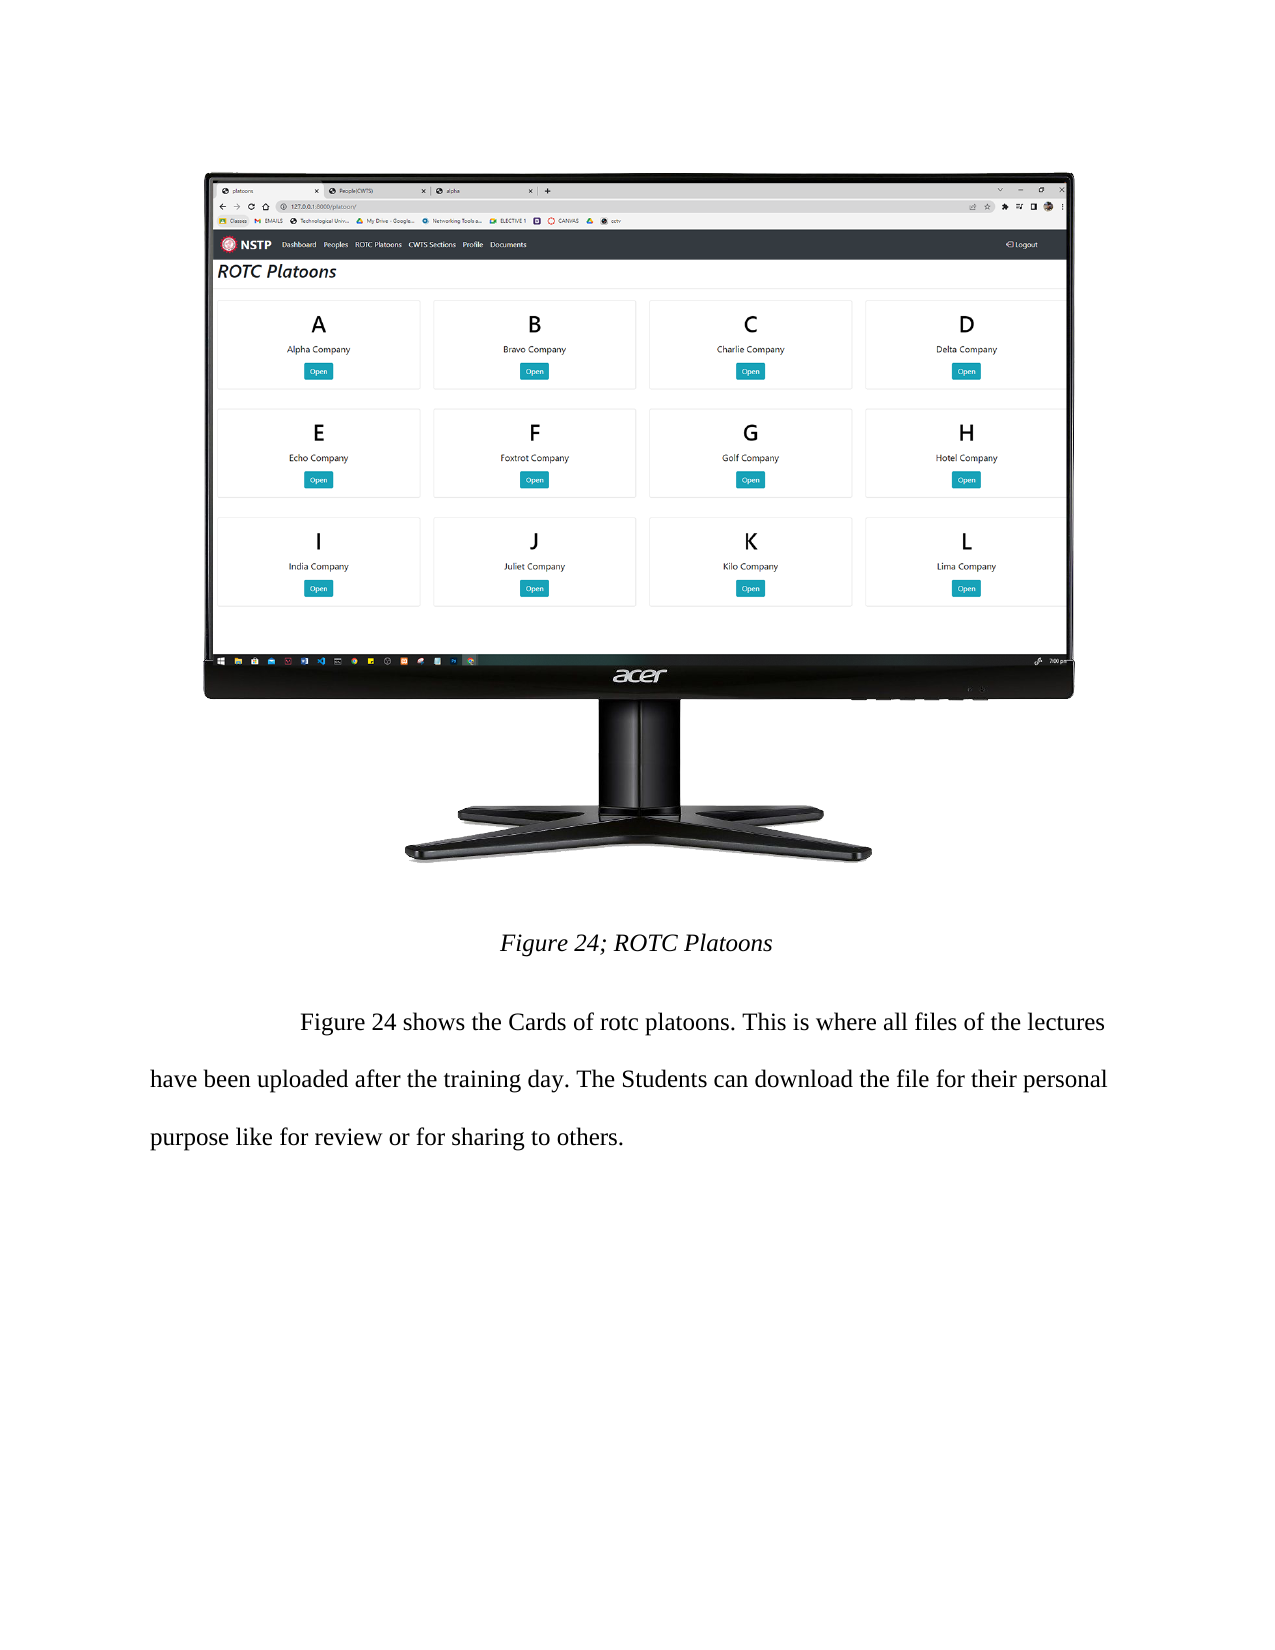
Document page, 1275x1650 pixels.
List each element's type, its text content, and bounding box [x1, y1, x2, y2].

text Figure 24; ROTC Platoons [150, 928, 1125, 957]
picture [150, 150, 1125, 882]
text Figure 24 shows the Cards of rotc platoons. This is where all files of the lectures have been uploaded after the training day. The Students can download the file for their personal purpose like for review or for sharing to others. [150, 1007, 1125, 1151]
